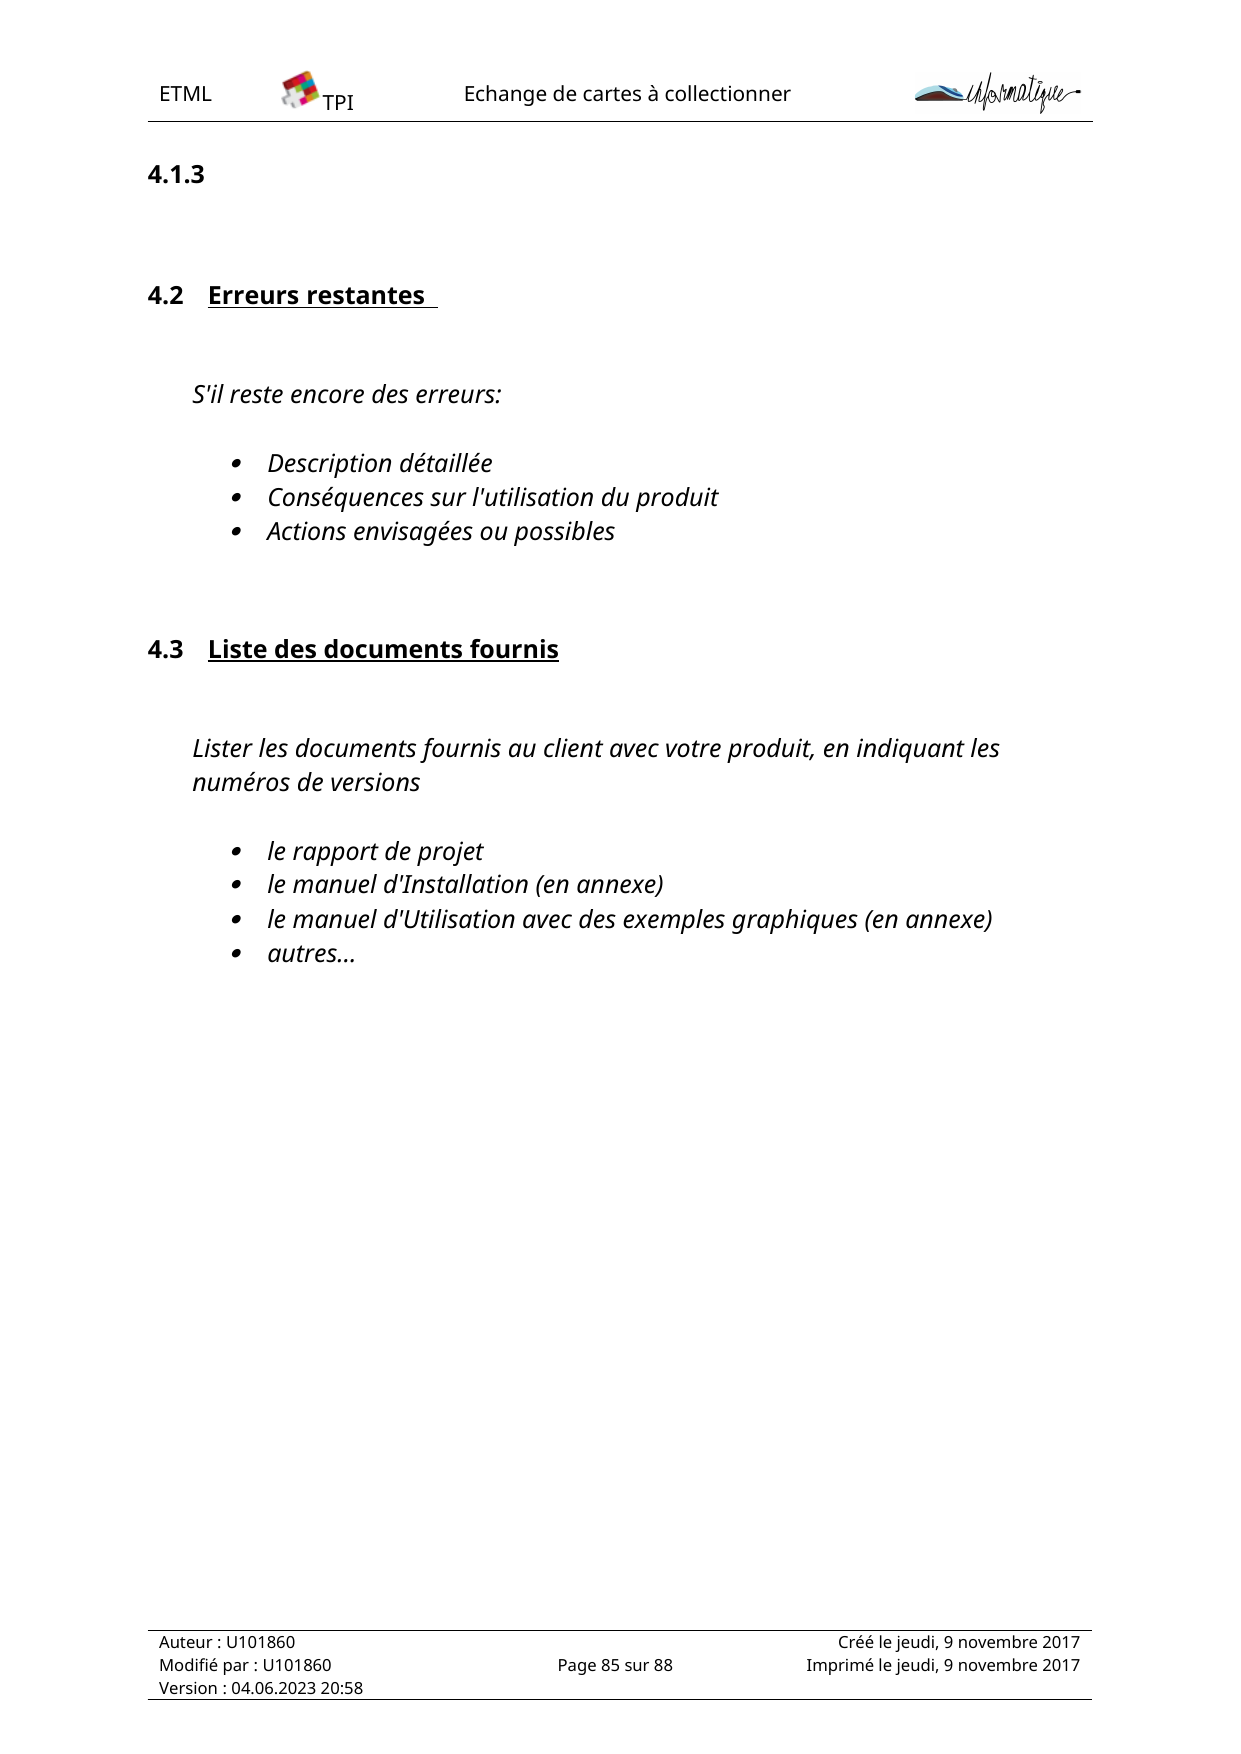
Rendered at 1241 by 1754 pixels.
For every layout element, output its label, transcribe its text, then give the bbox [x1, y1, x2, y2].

list le manuel d'Installation (en annexe) [229, 867, 1092, 901]
list le manuel d'Utilisation avec des exemples graphiques (en annexe) [229, 901, 1092, 935]
text S'il reste encore des erreurs: [192, 377, 1092, 411]
subtitle Liste des documents fournis [148, 632, 1092, 666]
picture [276, 69, 323, 111]
list Conséquences sur l'utilisation du produit [229, 479, 1092, 513]
subtitle Erreurs restantes [148, 278, 1092, 312]
list Description détaillée [229, 445, 1092, 479]
list Actions envisagées ou possibles [229, 513, 1092, 547]
list autres… [229, 935, 1092, 969]
text Lister les documents fournis au client avec votre produit, en indiquant les numéros de versions [192, 731, 1092, 799]
list le rapport de projet [229, 833, 1092, 867]
